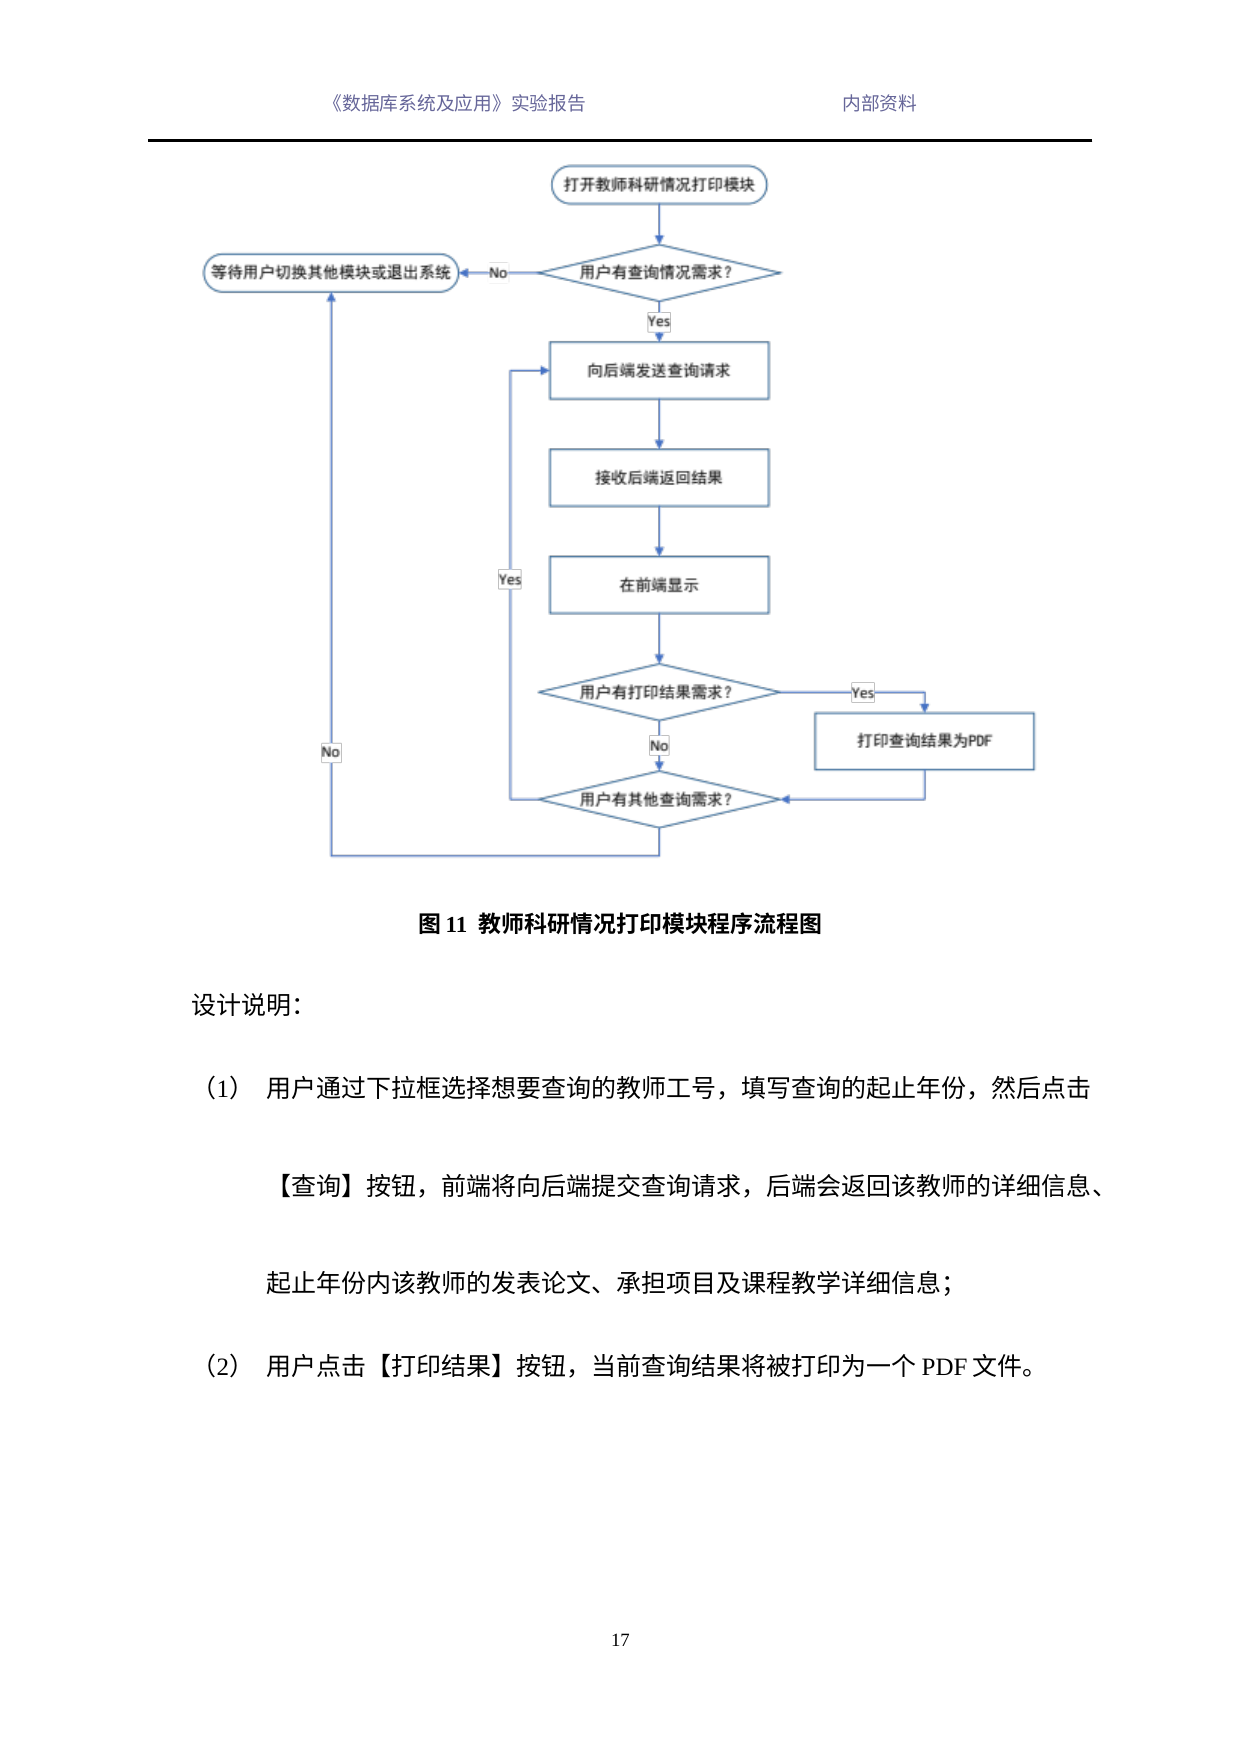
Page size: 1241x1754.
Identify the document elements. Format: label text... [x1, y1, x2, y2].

list 用户通过下拉框选择想要查询的教师工号，填写查询的起止年份，然后点击【查询】按钮，前端将向后端提交查询请求，后端会返回该教师的详细信息、起止年份内该教师的发表论文、承担项目及课程教学详细信息； [191, 1054, 1092, 1314]
text 图11 教师科研情况打印模块程序流程图 [148, 889, 1092, 954]
text 设计说明： [191, 971, 1092, 1036]
list 用户点击【打印结果】按钮，当前查询结果将被打印为一个PDF文件。 [191, 1332, 1092, 1397]
